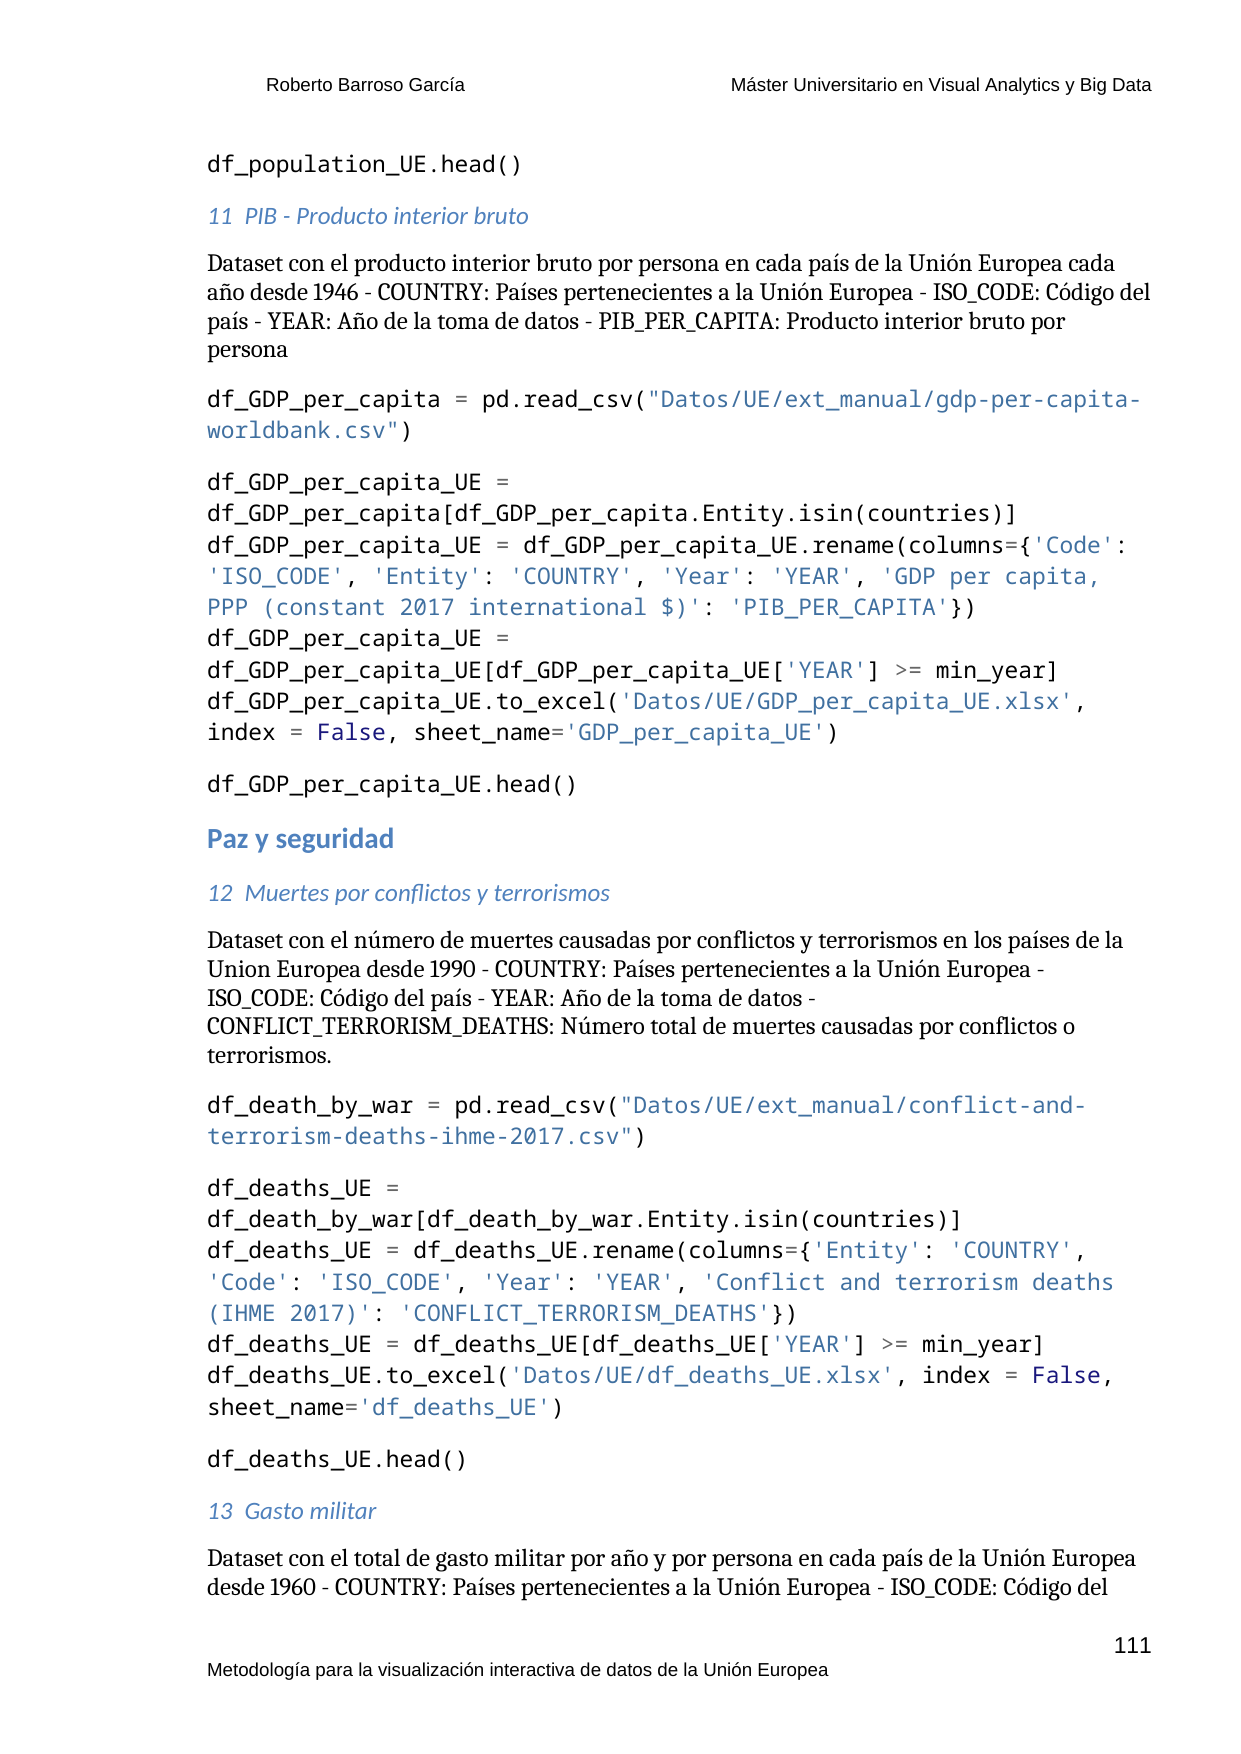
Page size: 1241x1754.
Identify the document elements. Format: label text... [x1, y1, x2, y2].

list Gasto militar [207, 1495, 1152, 1525]
text df_deaths_UE.head() [207, 1443, 1152, 1474]
text df_GDP_per_capita_UE = df_GDP_per_capita[df_GDP_per_capita.Entity.isin(countries)] df_GDP_per_capita_UE = df_GDP_per_capita_UE.rename(columns={'Code': 'ISO_CODE', 'Entity': 'COUNTRY', 'Year': 'YEAR', 'GDP per capita, PPP (constant 2017 international $)': 'PIB_PER_CAPITA'}) df_GDP_per_capita_UE = df_GDP_per_capita_UE[df_GDP_per_capita_UE['YEAR'] >= min_year] df_GDP_per_capita_UE.to_excel('Datos/UE/GDP_per_capita_UE.xlsx', index = False, sheet_name='GDP_per_capita_UE') [207, 466, 1152, 747]
text df_death_by_war = pd.read_csv("Datos/UE/ext_manual/conflict-and-terrorism-deaths-ihme-2017.csv") [207, 1088, 1152, 1151]
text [207, 1544, 1152, 1602]
list Muertes por conflictos y terrorismos [207, 877, 1152, 907]
text df_GDP_per_capita_UE.head() [207, 768, 1152, 799]
text df_GDP_per_capita = pd.read_csv("Datos/UE/ext_manual/gdp-per-capita-worldbank.csv") [207, 383, 1152, 445]
text Dataset con el producto interior bruto por persona en cada país de la Unión Europea cada año desde 1946 - COUNTRY: Países pertenecientes a la Unión Europea - ISO_CODE: Código del país - YEAR: Año de la toma de datos - PIB_PER_CAPITA: Producto interior bruto por persona [207, 249, 1152, 364]
text df_population_UE.head() [207, 148, 1152, 179]
text Dataset con el número de muertes causadas por conflictos y terrorismos en los países de la Union Europea desde 1990 - COUNTRY: Países pertenecientes a la Unión Europea - ISO_CODE: Código del país - YEAR: Año de la toma de datos - CONFLICT_TERRORISM_DEATHS: Número total de muertes causadas por conflictos o terrorismos. [207, 926, 1152, 1070]
text Paz y seguridad [207, 820, 1152, 856]
text df_deaths_UE = df_death_by_war[df_death_by_war.Entity.isin(countries)] df_deaths_UE = df_deaths_UE.rename(columns={'Entity': 'COUNTRY', 'Code': 'ISO_CODE', 'Year': 'YEAR', 'Conflict and terrorism deaths (IHME 2017)': 'CONFLICT_TERRORISM_DEATHS'}) df_deaths_UE = df_deaths_UE[df_deaths_UE['YEAR'] >= min_year] df_deaths_UE.to_excel('Datos/UE/df_deaths_UE.xlsx', index = False, sheet_name='df_deaths_UE') [207, 1172, 1152, 1422]
list PIB - Producto interior bruto [207, 200, 1152, 230]
